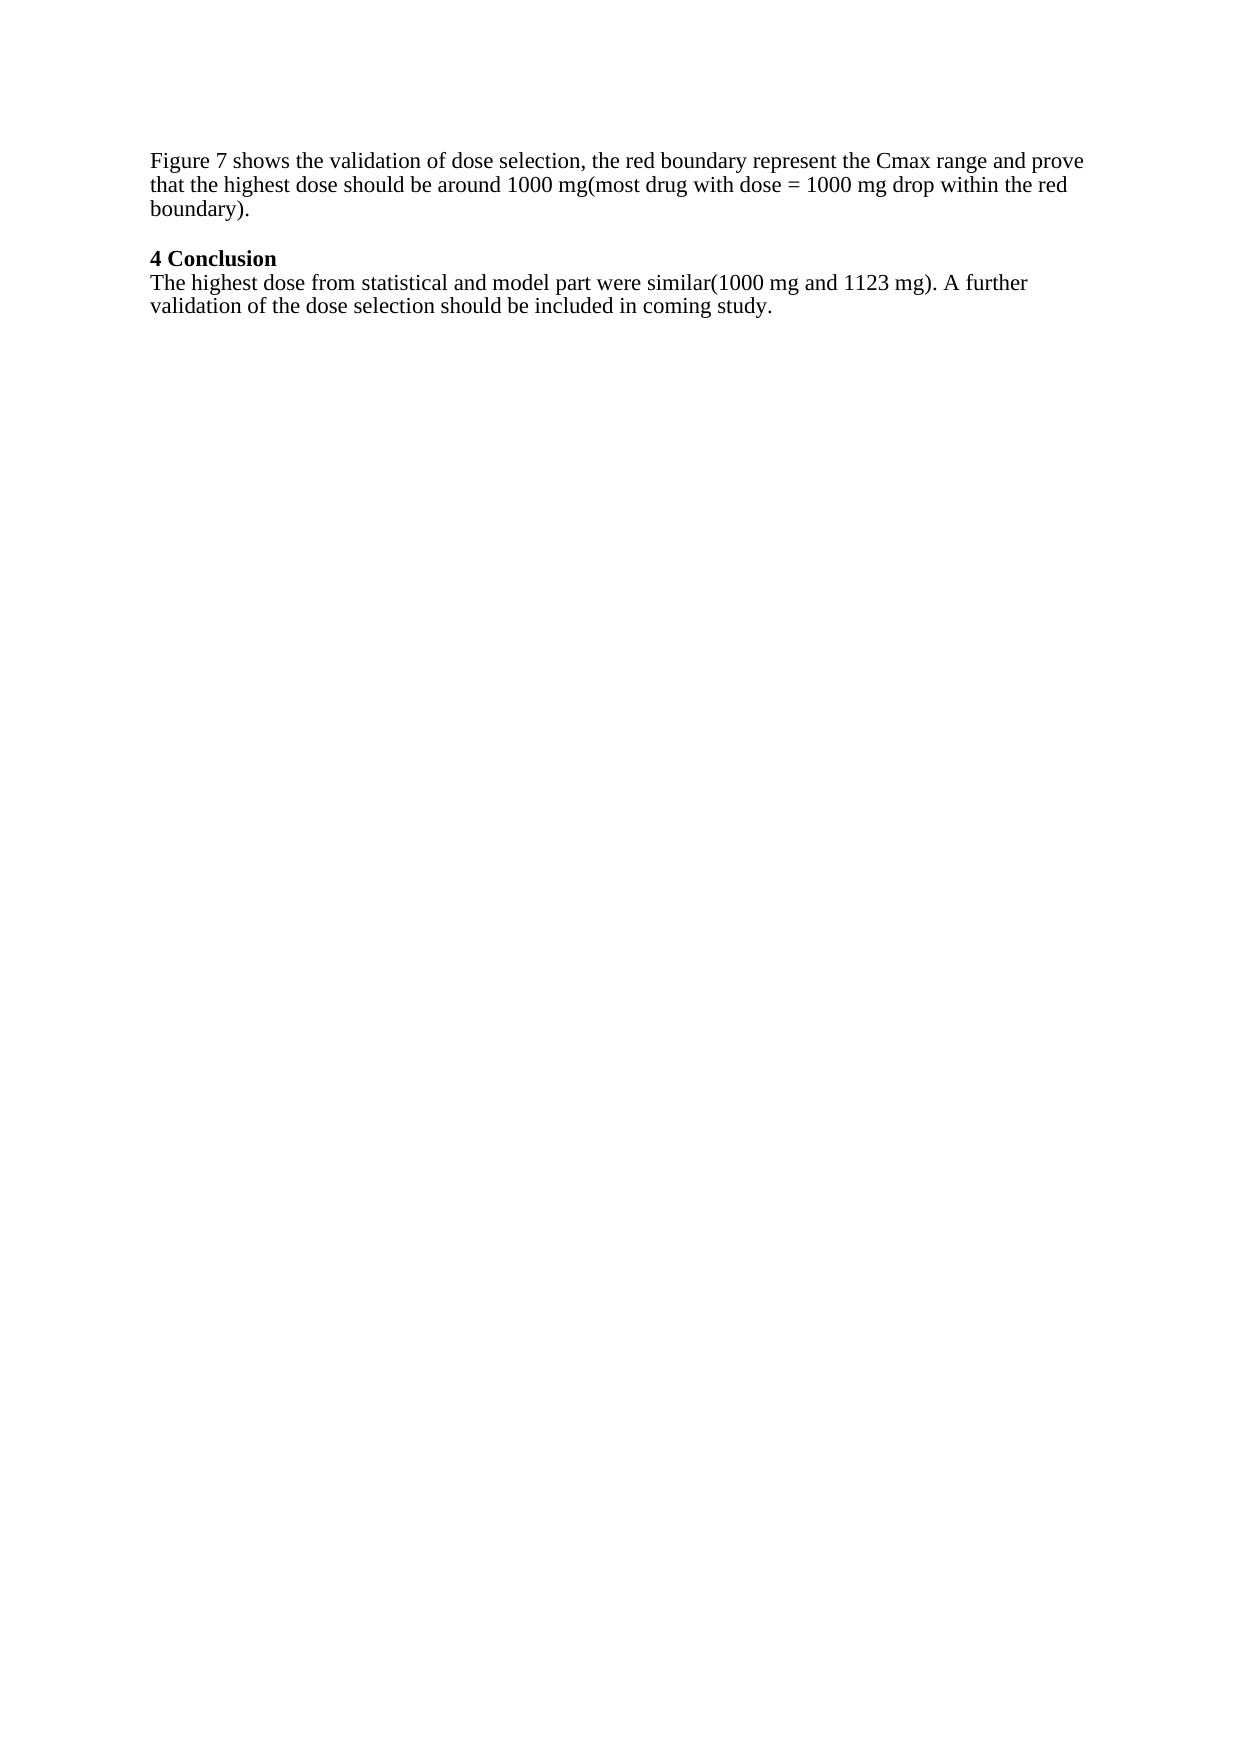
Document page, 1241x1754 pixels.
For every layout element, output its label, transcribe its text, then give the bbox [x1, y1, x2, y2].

text Figure 7 shows the validation of dose selection, the red boundary represent the Cmax range and prove that the highest dose should be around 1000 mg(most drug with dose = 1000 mg drop within the red boundary). [150, 150, 1090, 221]
text The highest dose from statistical and model part were similar(1000 mg and 1123 mg). A further validation of the dose selection should be included in coming study. [150, 271, 1090, 318]
text 4 Conclusion [150, 247, 1090, 271]
